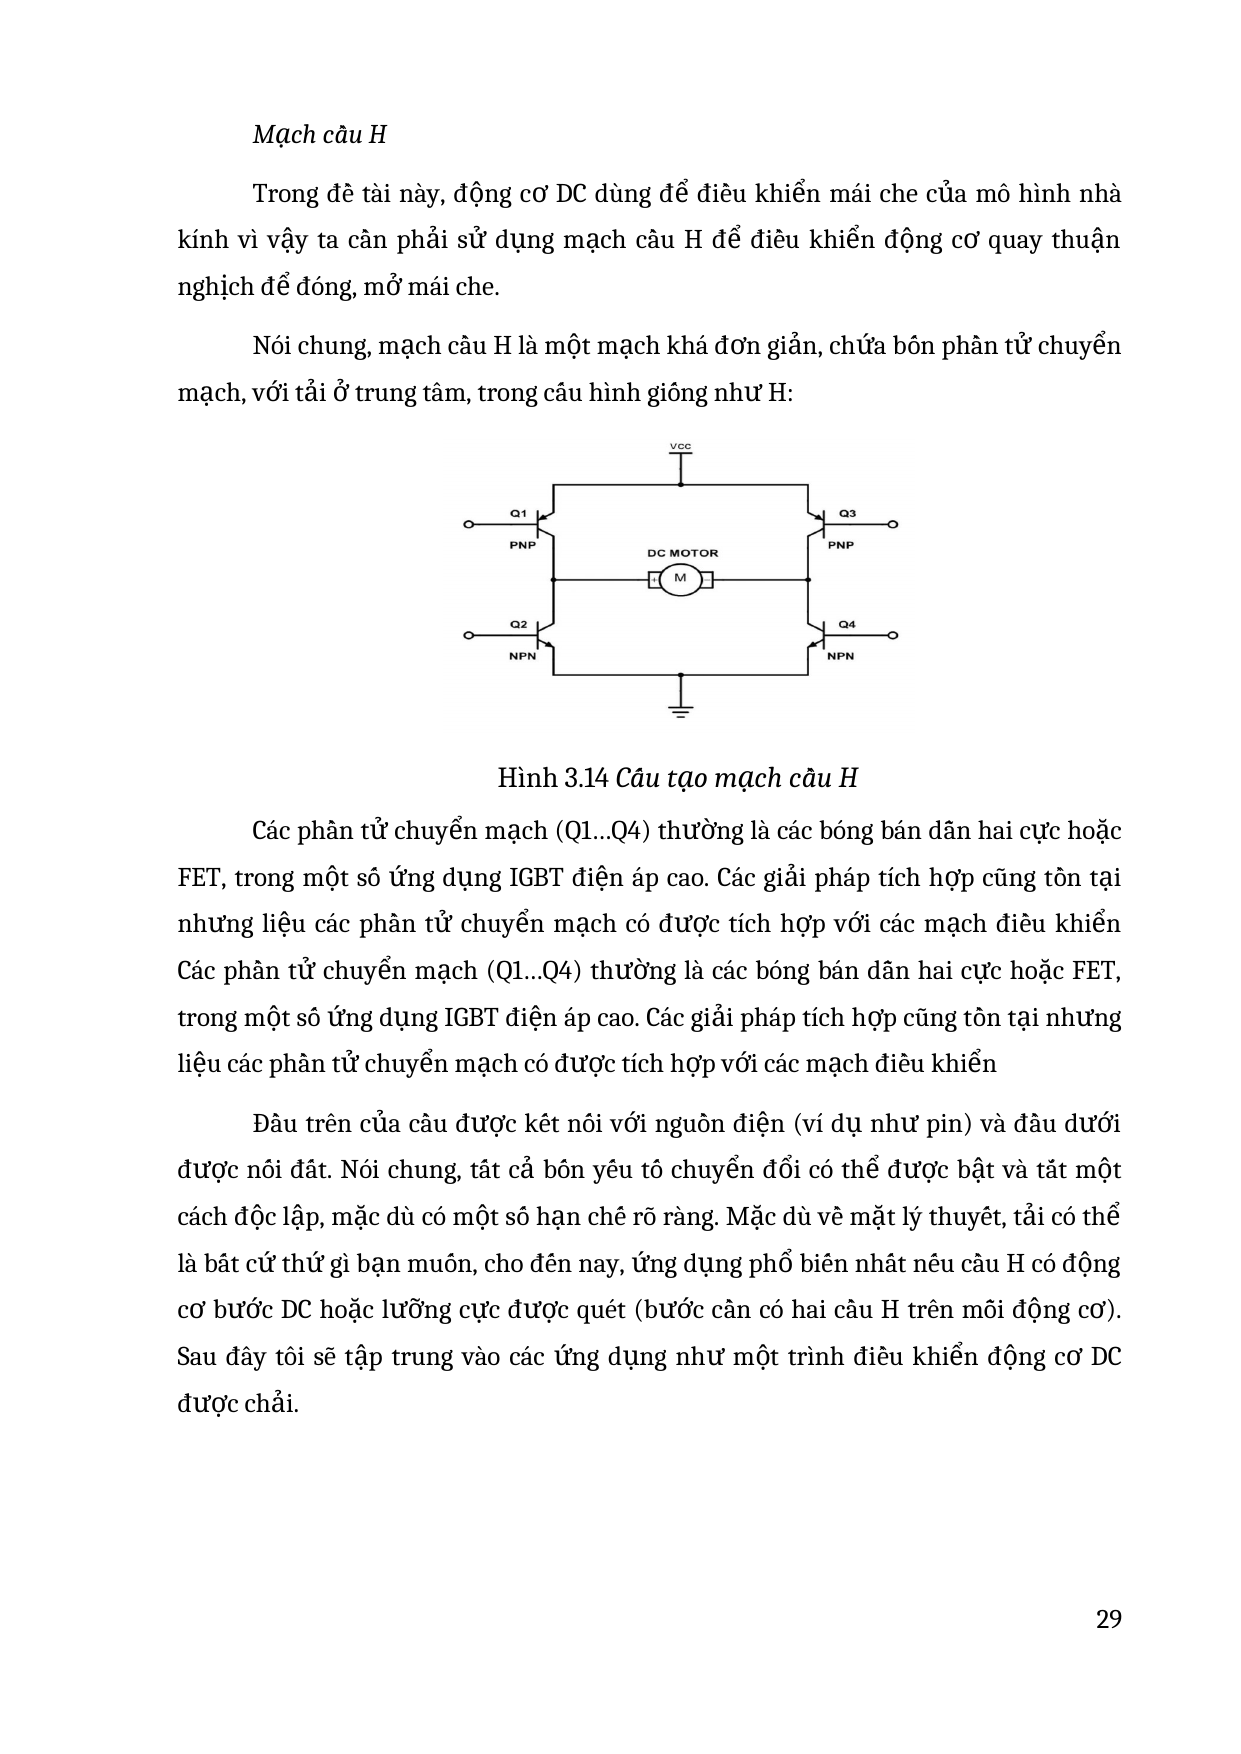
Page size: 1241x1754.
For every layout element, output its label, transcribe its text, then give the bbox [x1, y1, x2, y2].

text Nói chung, mạch cầu H là một mạch khá đơn giản, chứa bốn phần tử chuyển mạch, với tải ở trung tâm, trong cấu hình giống như H: [177, 330, 1122, 408]
text Các phần tử chuyển mạch (Q1…Q4) thường là các bóng bán dẫn hai cực hoặc FET, trong một số ứng dụng IGBT điện áp cao. Các giải pháp tích hợp cũng tồn tại nhưng liệu các phần tử chuyển mạch có được tích hợp với các mạch điều khiển Các phần tử chuyển mạch (Q1…Q4) thường là các bóng bán dẫn hai cực hoặc FET, trong một số ứng dụng IGBT điện áp cao. Các giải pháp tích hợp cũng tồn tại nhưng liệu các phần tử chuyển mạch có được tích hợp với các mạch điều khiển [177, 815, 1122, 1079]
text Mạch cầu H [177, 119, 1122, 150]
picture [443, 436, 916, 733]
text Trong đề tài này, động cơ DC dùng để điều khiển mái che của mô hình nhà kính vì vậy ta cần phải sử dụng mạch cầu H để điều khiển động cơ quay thuận nghịch để đóng, mở mái che. [177, 178, 1122, 302]
text Đầu trên của cầu được kết nối với nguồn điện (ví dụ như pin) và đầu dưới được nối đất. Nói chung, tất cả bốn yếu tố chuyển đổi có thể được bật và tắt một cách độc lập, mặc dù có một số hạn chế rõ ràng. Mặc dù về mặt lý thuyết, tải có thể là bất cứ thứ gì bạn muốn, cho đến nay, ứng dụng phổ biến nhất nếu cầu H có động cơ bước DC hoặc lưỡng cực được quét (bước cần có hai cầu H trên mỗi động cơ). Sau đây tôi sẽ tập trung vào các ứng dụng như một trình điều khiển động cơ DC được chải. [177, 1108, 1122, 1419]
